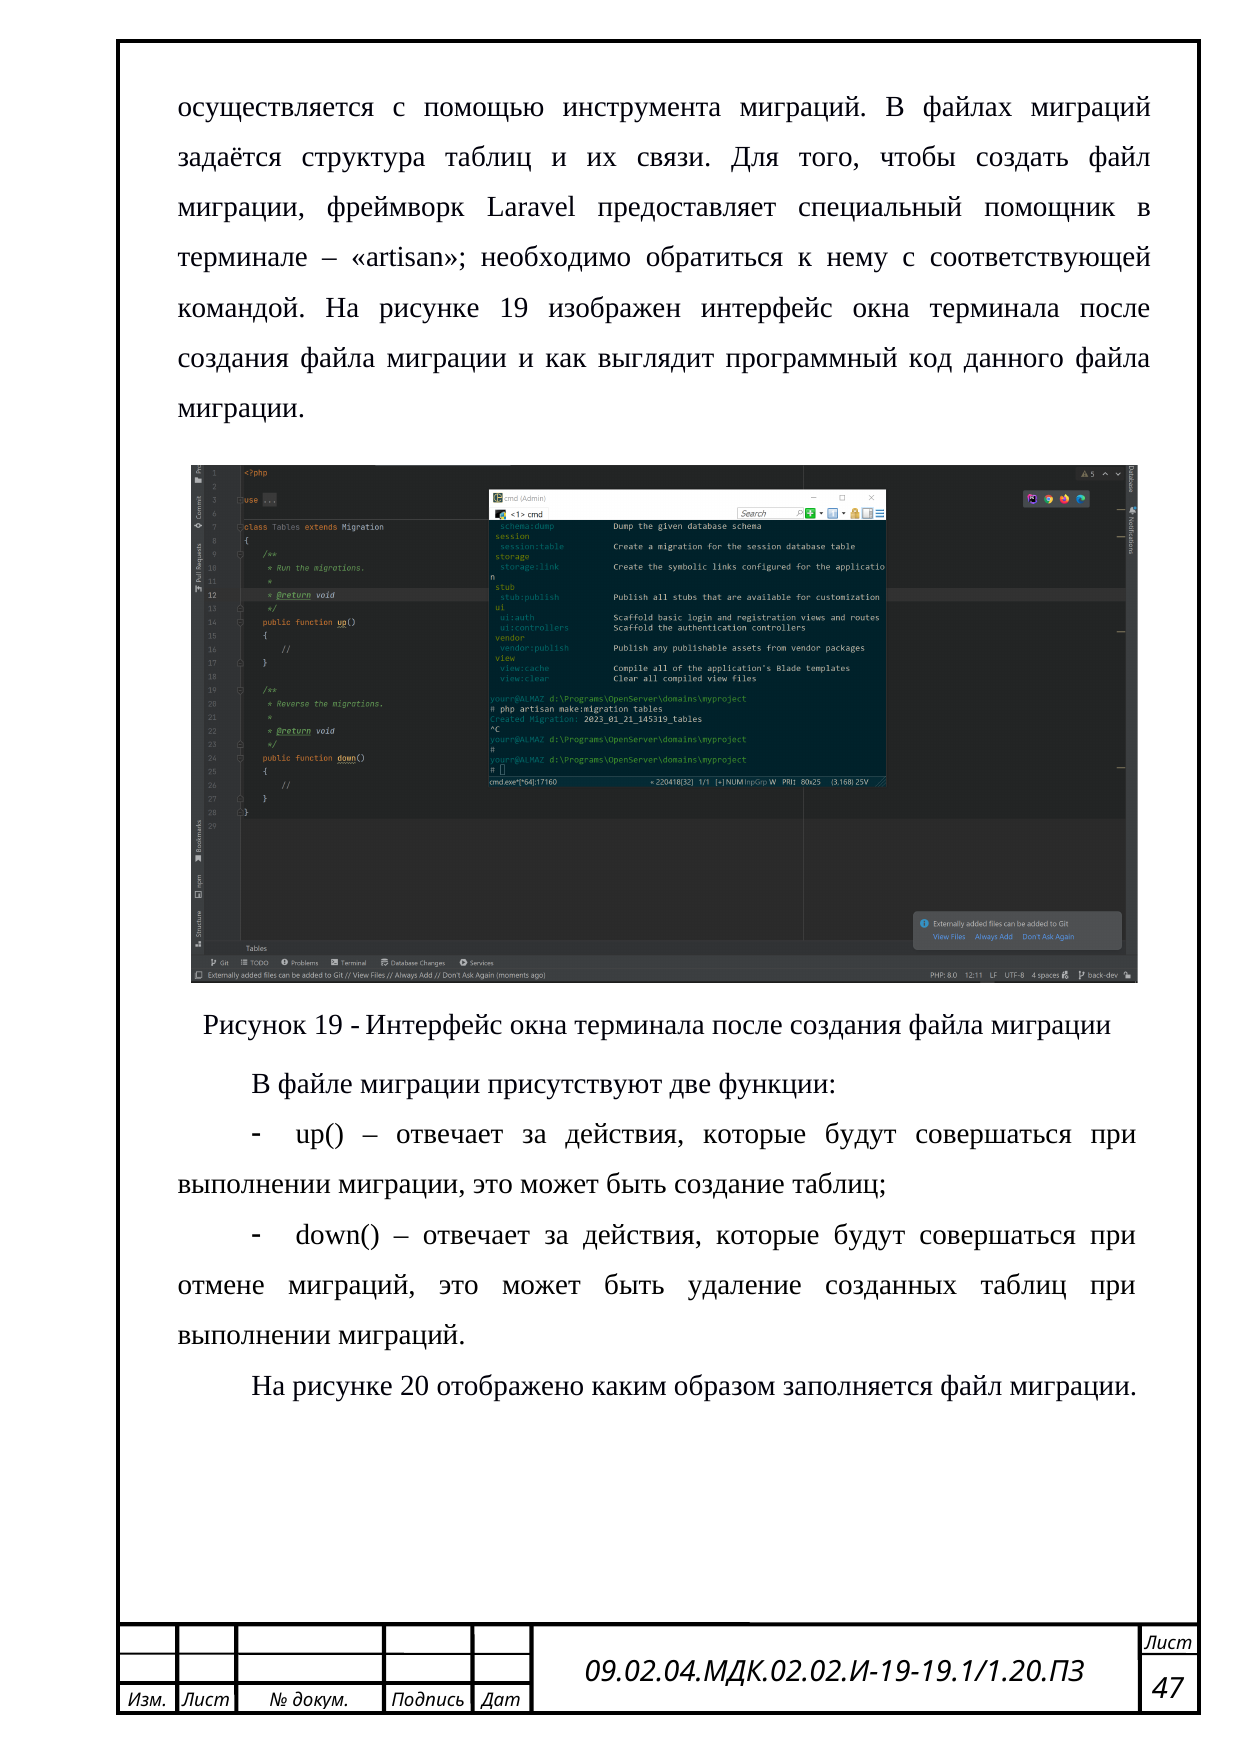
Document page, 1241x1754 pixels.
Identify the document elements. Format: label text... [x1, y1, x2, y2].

text На рисунке 20 отображено каким образом заполняется файл миграции. [177, 1368, 1152, 1401]
list up() – отвечает за действия, которые будут совершаться при выполнении миграции, это может быть создание таблиц; [177, 1116, 1137, 1200]
text Интерфейс окна терминала после создания файла миграции [177, 1007, 1137, 1041]
list down() – отвечает за действия, которые будут совершаться при отмене миграций, это может быть удаление созданных таблиц при выполнении миграций. [177, 1217, 1137, 1351]
text В файле миграции присутствуют две функции: [177, 1066, 1152, 1099]
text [177, 89, 1152, 424]
picture [191, 465, 1138, 983]
